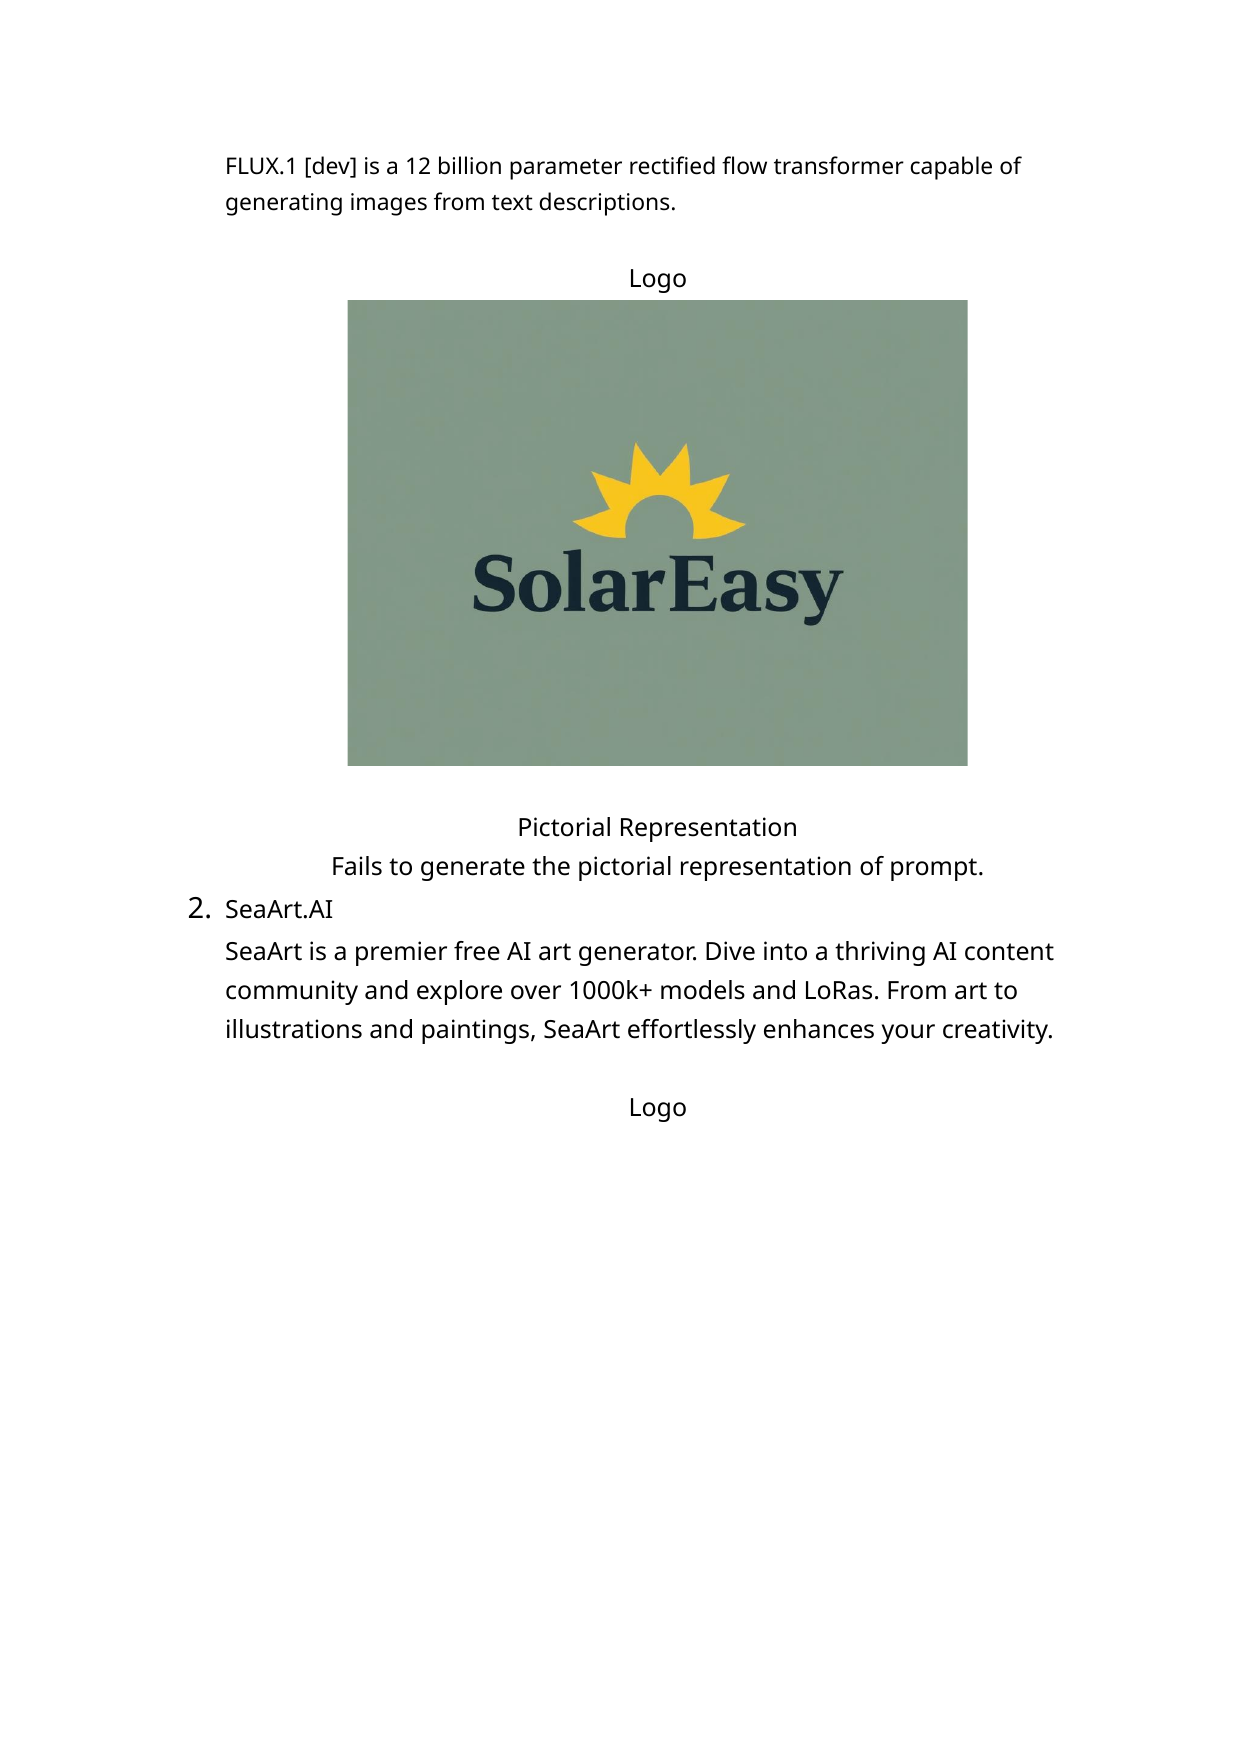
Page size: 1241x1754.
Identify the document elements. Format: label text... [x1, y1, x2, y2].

list Logo [225, 261, 1090, 295]
list FLUX.1 [dev] is a 12 billion parameter rectified flow transformer capable of generating images from text descriptions. [225, 150, 1090, 217]
picture [347, 300, 968, 766]
list SeaArt is a premier free AI art generator. Dive into a thriving AI content community and explore over 1000k+ models and LoRas. From art to illustrations and paintings, SeaArt effortlessly enhances your creativity. [225, 933, 1090, 1046]
list Fails to generate the pictorial representation of prompt. [225, 848, 1090, 883]
list Pictorial Representation [225, 809, 1090, 843]
list Logo [225, 1090, 1090, 1124]
list SeaArt.AI [187, 888, 1090, 927]
